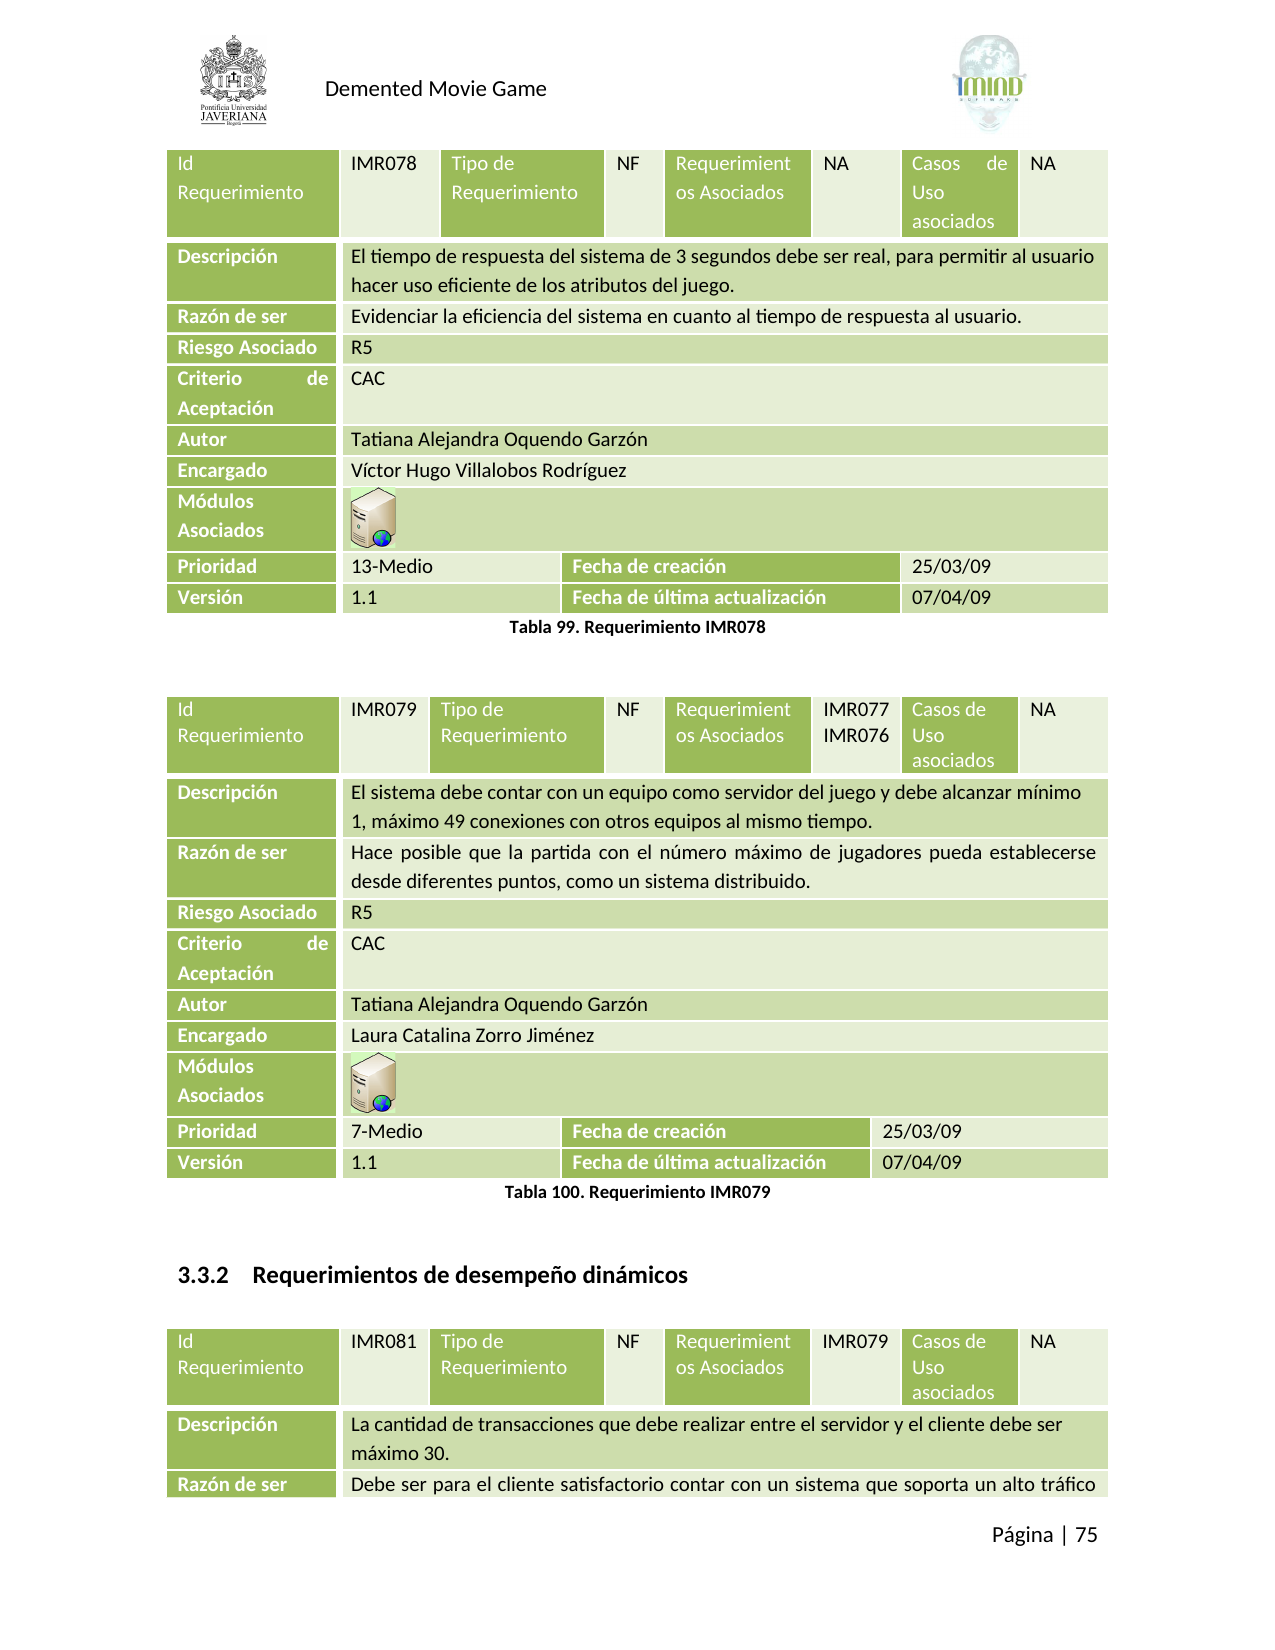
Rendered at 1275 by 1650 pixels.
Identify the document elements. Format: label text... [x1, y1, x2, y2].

picture [350, 487, 396, 548]
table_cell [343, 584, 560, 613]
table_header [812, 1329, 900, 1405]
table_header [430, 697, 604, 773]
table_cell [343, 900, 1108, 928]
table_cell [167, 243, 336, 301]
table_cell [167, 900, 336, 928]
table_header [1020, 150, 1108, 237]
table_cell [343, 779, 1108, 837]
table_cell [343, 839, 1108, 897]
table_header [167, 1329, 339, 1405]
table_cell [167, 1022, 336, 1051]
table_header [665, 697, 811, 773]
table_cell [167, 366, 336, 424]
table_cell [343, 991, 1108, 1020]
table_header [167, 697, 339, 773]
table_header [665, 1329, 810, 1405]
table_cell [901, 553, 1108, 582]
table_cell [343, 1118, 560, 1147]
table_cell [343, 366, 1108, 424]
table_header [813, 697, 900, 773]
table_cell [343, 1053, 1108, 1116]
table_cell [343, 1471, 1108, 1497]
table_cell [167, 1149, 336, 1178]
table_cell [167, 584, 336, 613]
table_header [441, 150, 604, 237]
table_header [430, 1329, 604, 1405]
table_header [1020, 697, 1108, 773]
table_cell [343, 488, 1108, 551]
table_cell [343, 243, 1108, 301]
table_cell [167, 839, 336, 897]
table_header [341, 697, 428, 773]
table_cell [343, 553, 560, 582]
picture [350, 1052, 396, 1113]
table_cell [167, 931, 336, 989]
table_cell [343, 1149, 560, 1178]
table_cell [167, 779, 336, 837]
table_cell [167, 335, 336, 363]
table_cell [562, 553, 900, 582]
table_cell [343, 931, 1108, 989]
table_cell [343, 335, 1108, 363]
picture [951, 35, 1033, 138]
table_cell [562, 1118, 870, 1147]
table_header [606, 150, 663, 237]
picture [200, 35, 267, 126]
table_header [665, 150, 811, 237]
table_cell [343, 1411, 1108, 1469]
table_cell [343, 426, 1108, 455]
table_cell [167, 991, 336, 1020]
subtitle Requerimientos de desempeño dinámicos [177, 1259, 1098, 1290]
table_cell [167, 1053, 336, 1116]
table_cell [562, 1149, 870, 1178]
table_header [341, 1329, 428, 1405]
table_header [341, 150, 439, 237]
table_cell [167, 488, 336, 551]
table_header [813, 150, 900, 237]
text Tabla 100. Requerimiento IMR079 [177, 1180, 1098, 1203]
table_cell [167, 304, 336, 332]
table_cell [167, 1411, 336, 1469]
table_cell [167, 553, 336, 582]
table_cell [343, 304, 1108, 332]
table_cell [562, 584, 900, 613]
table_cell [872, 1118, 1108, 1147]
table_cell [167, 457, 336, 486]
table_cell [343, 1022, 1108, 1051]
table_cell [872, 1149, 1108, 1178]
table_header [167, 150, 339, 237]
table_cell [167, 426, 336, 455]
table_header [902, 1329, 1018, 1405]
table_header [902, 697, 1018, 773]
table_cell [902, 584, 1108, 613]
text Tabla 99. Requerimiento IMR078 [177, 615, 1098, 638]
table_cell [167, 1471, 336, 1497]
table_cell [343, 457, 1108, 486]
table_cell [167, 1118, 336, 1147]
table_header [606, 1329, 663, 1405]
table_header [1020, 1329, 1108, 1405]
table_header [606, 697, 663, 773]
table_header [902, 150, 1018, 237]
